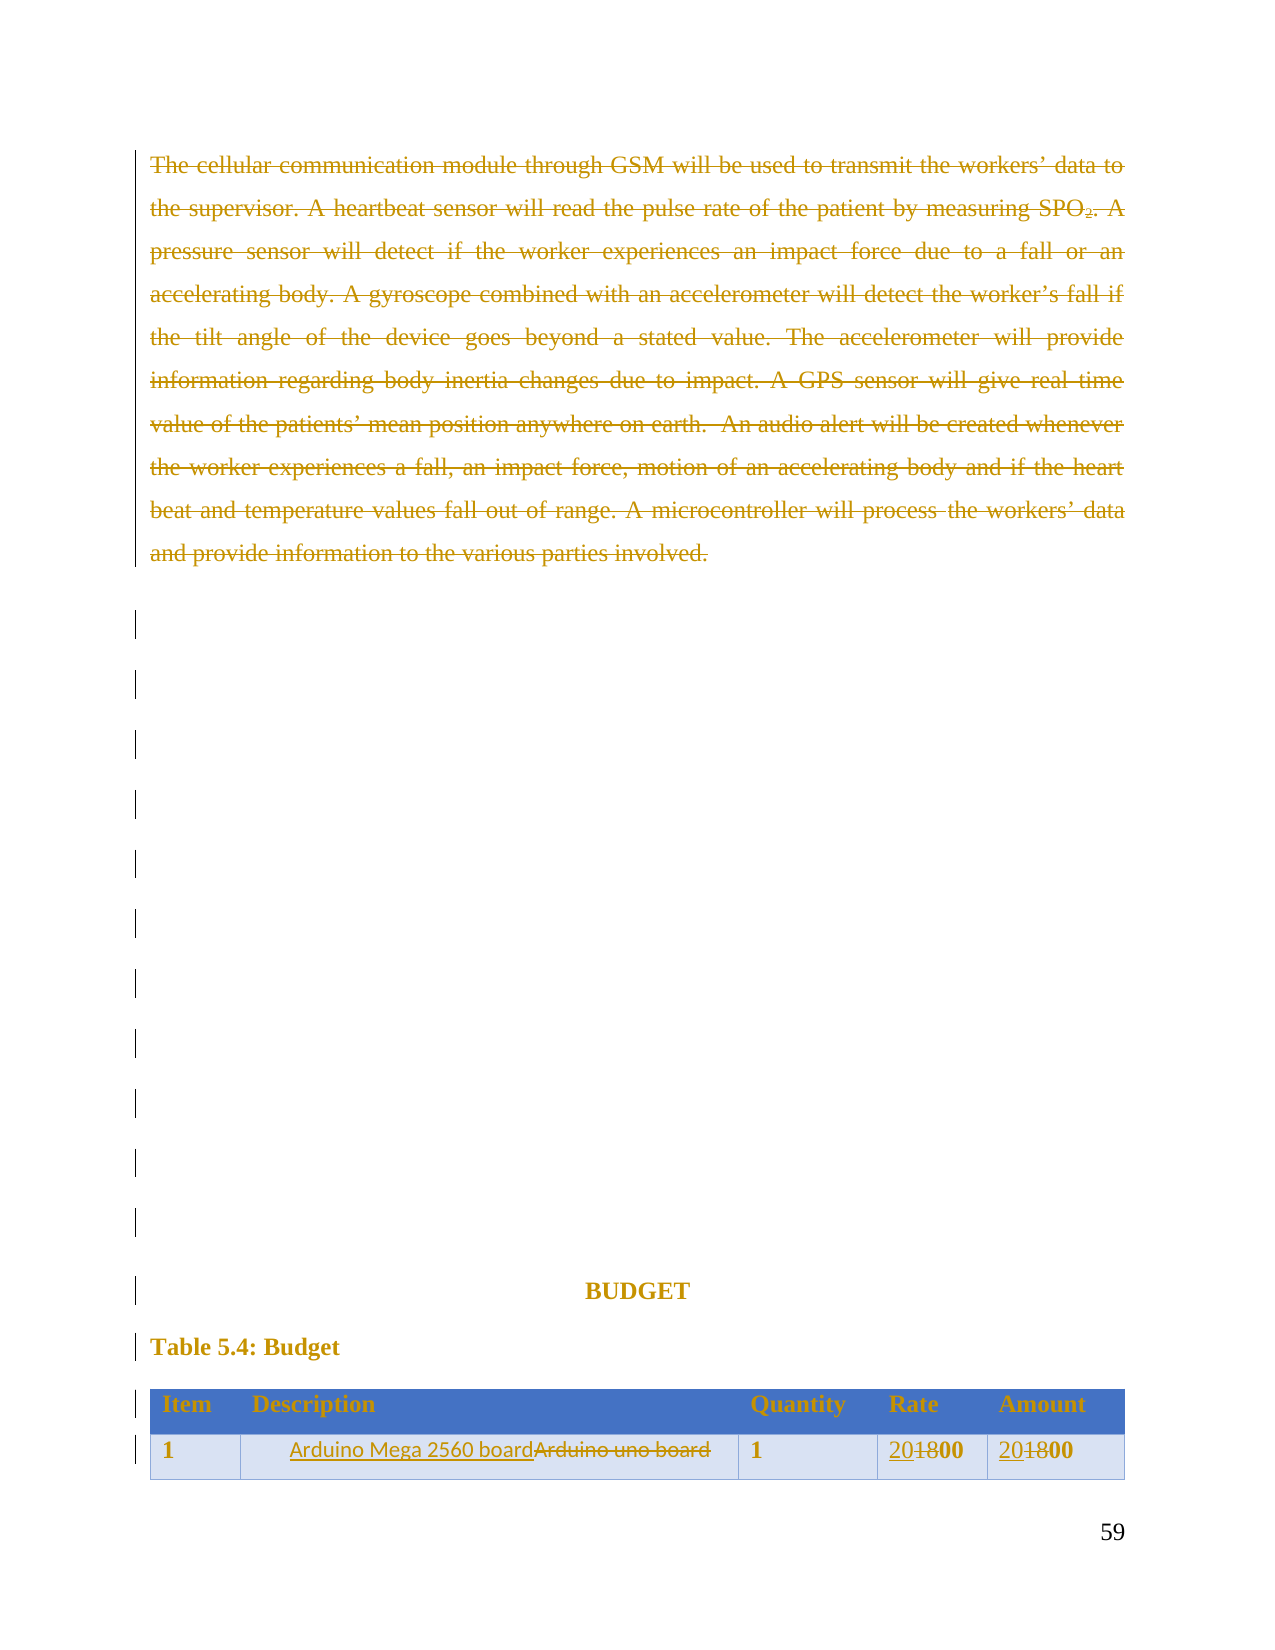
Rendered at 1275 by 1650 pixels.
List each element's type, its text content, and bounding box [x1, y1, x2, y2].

table_header Amount [988, 1390, 1124, 1434]
table_cell 1 [151, 1435, 240, 1479]
table_header Item [151, 1390, 240, 1434]
table_cell 1 [739, 1435, 877, 1479]
subtitle BUDGET [150, 1276, 1125, 1305]
table_cell 00 [988, 1435, 1124, 1479]
table_cell 00 [878, 1435, 987, 1479]
table_cell [241, 1435, 738, 1479]
table_header Description [241, 1390, 738, 1434]
table_header Rate [878, 1390, 987, 1434]
table_header Quantity [739, 1390, 877, 1434]
